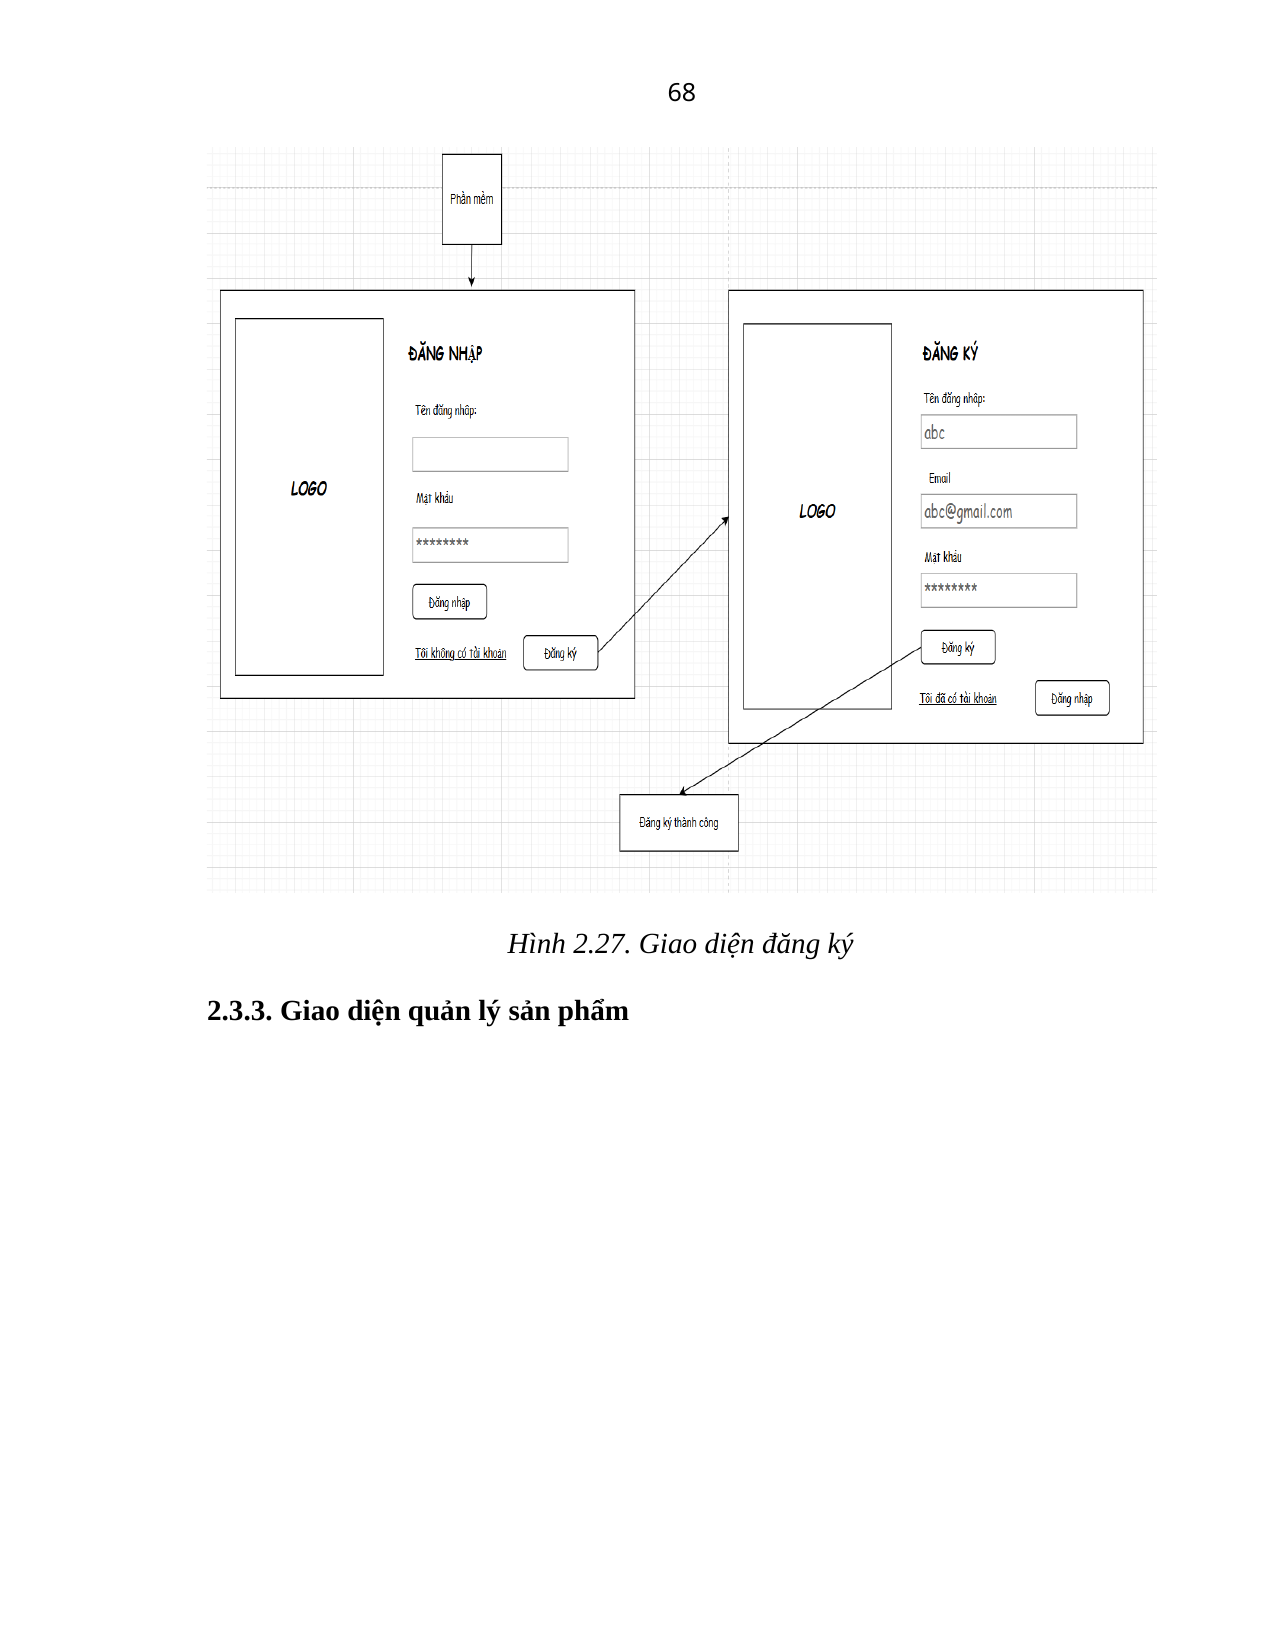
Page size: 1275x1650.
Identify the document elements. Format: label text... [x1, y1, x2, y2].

text Hình 2.27. Giao diện đăng ký [207, 926, 1157, 960]
text 2.3.3. Giao diện quản lý sản phẩm [207, 993, 1157, 1027]
picture [206, 147, 1157, 893]
